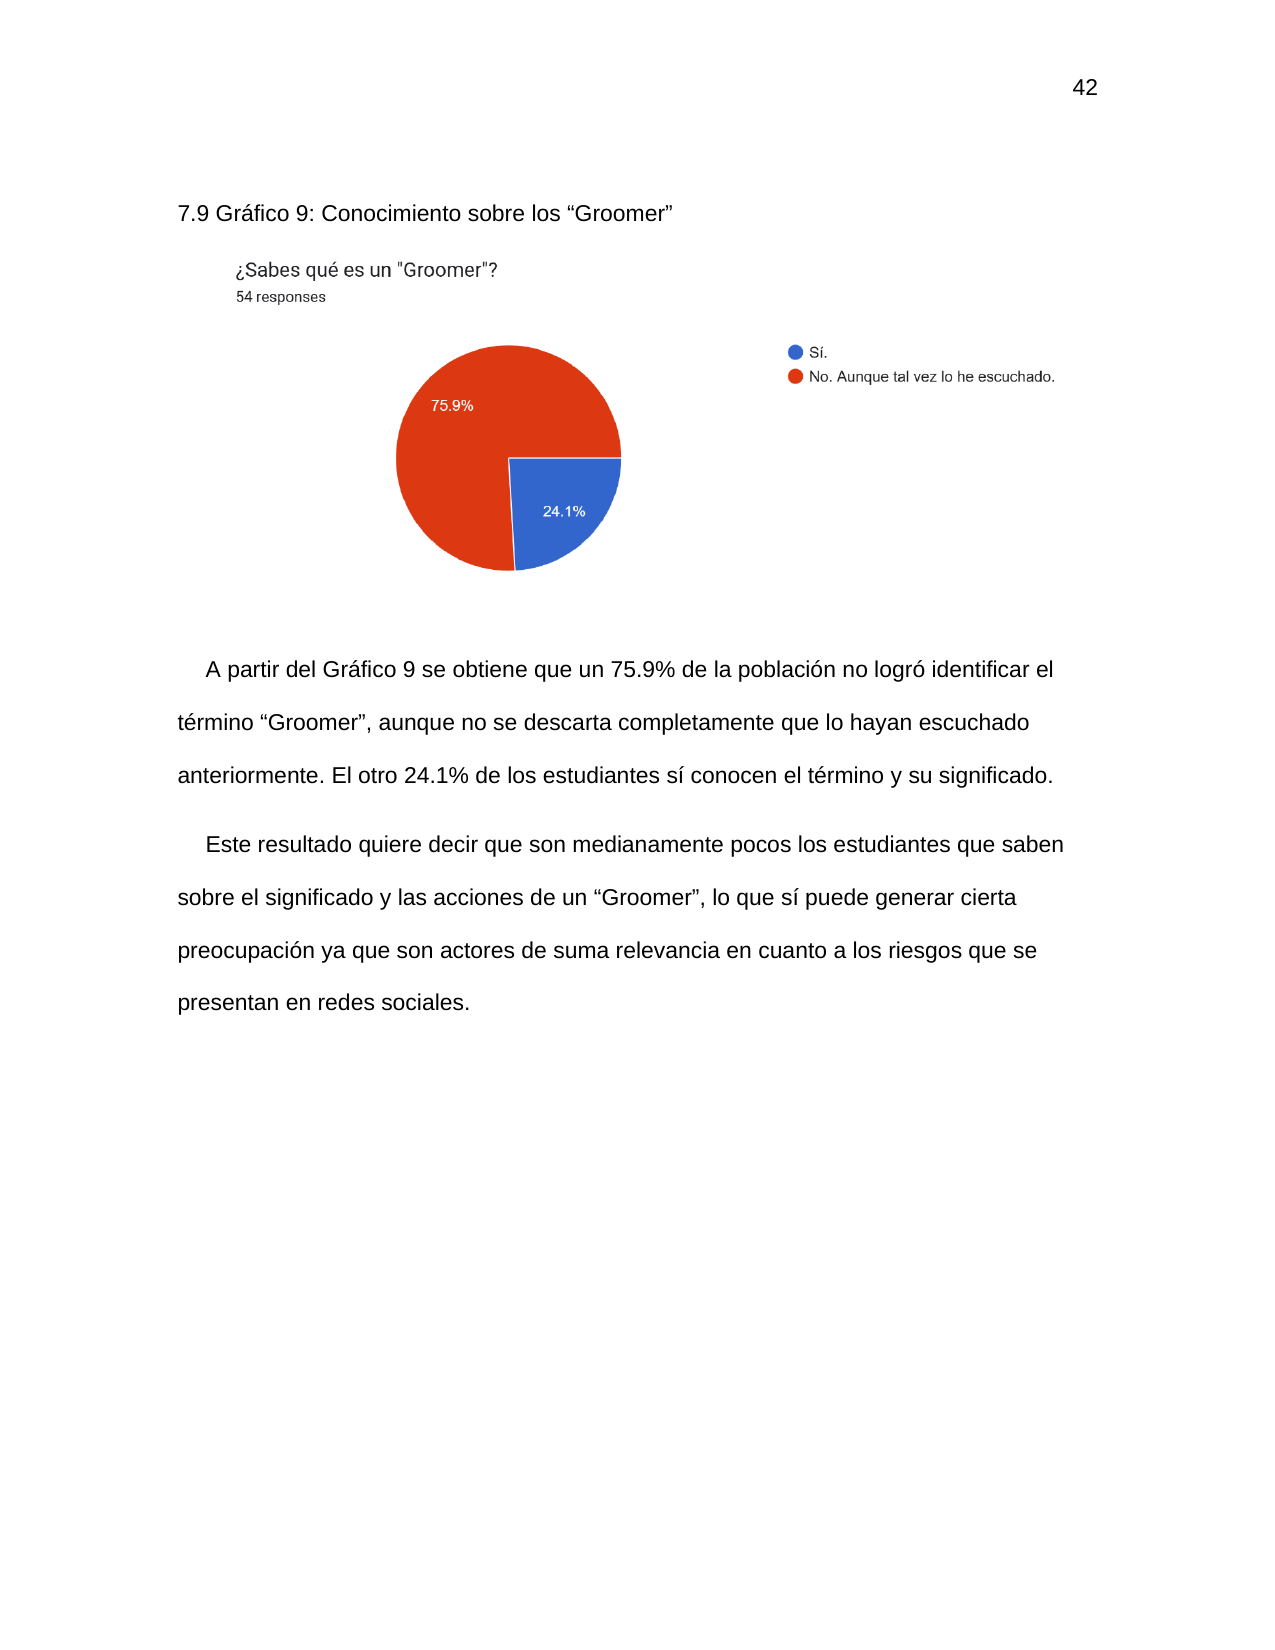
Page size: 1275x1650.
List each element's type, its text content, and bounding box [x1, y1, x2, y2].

text Este resultado quiere decir que son medianamente pocos los estudiantes que saben sobre el significado y las acciones de un “Groomer”, lo que sí puede generar cierta preocupación ya que son actores de suma relevancia en cuanto a los riesgos que se presentan en redes sociales. [177, 831, 1098, 1016]
subtitle 7.9 Gráfico 9: Conocimiento sobre los “Groomer” [177, 200, 1098, 226]
picture [205, 226, 1126, 614]
text A partir del Gráfico 9 se obtiene que un 75.9% de la población no logró identificar el término “Groomer”, aunque no se descarta completamente que lo hayan escuchado anteriormente. El otro 24.1% de los estudiantes sí conocen el término y su significado. [177, 656, 1098, 788]
